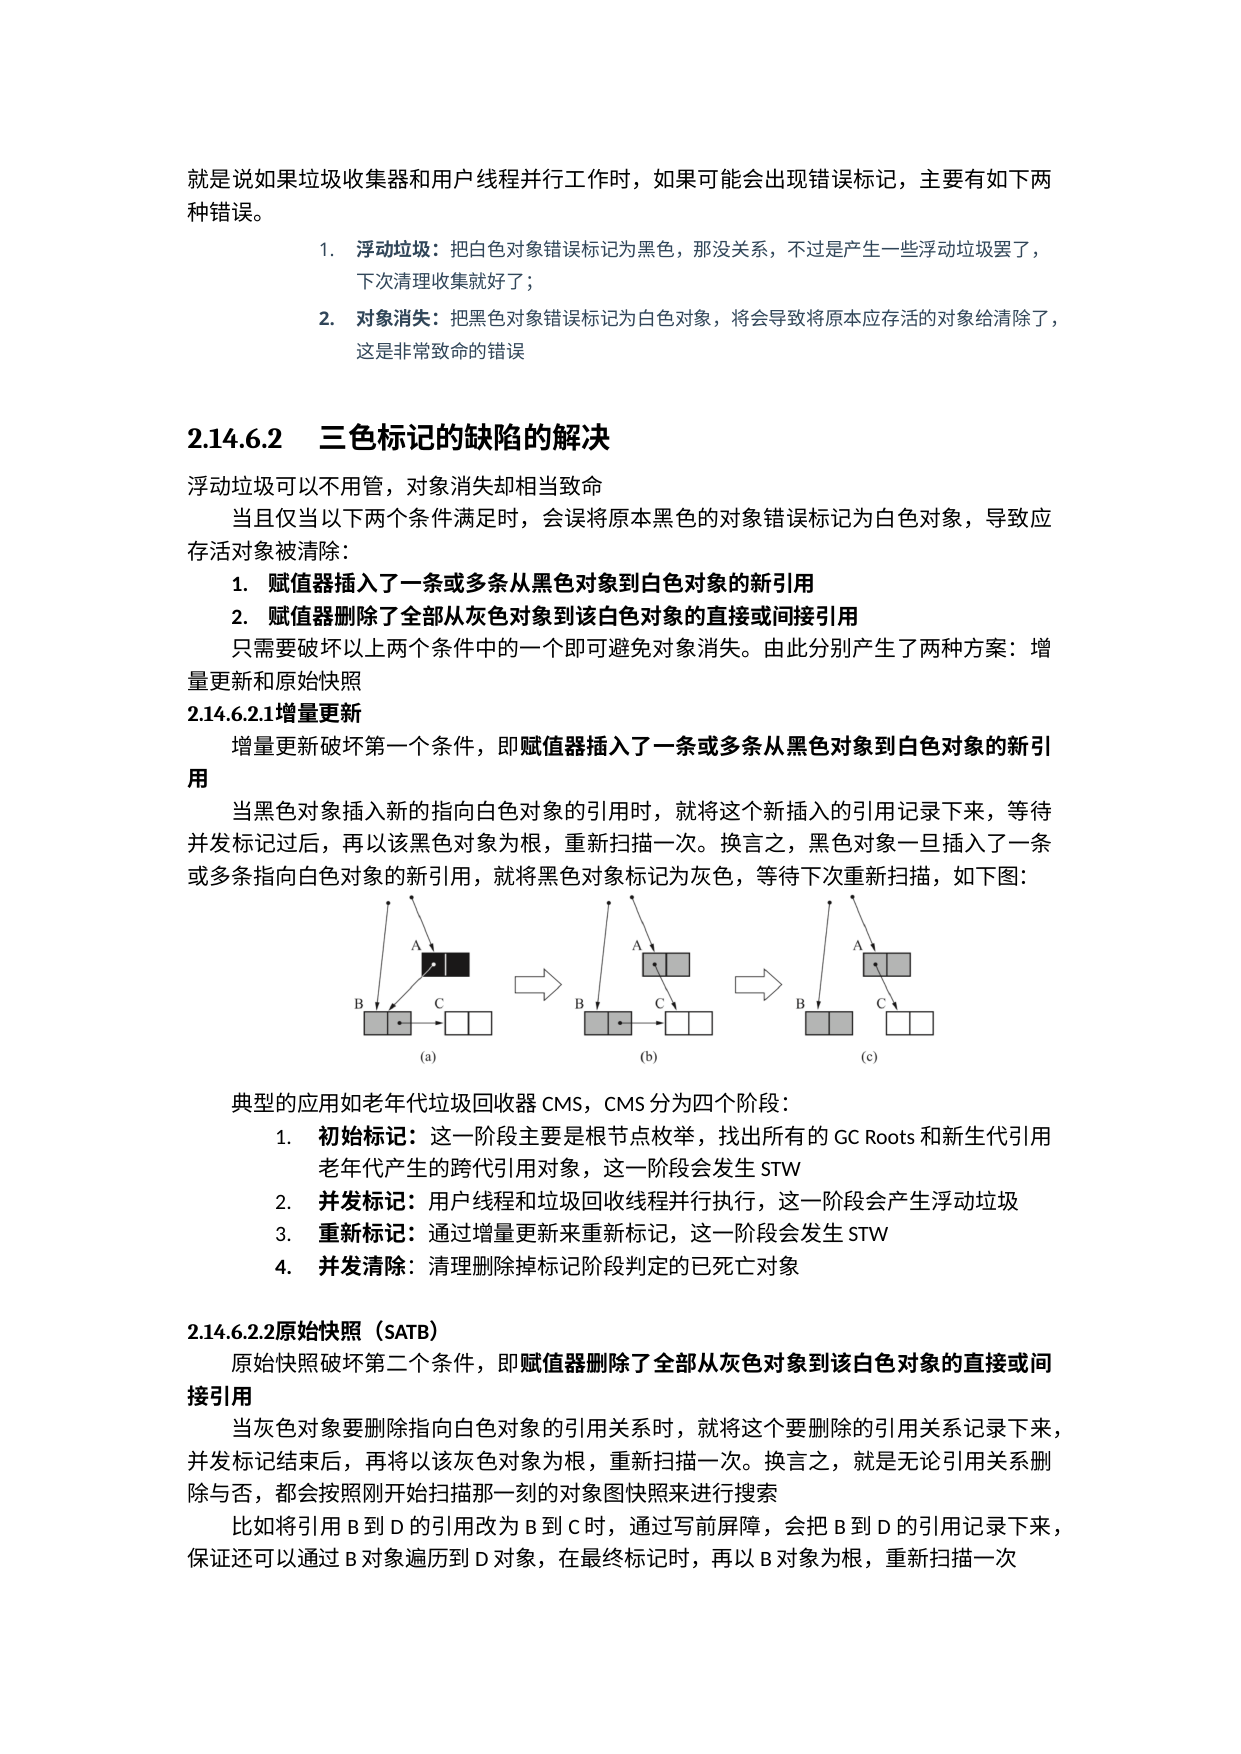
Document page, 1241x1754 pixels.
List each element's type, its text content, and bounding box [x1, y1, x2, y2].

text 当灰色对象要删除指向白色对象的引用关系时，就将这个要删除的引用关系记录下来，并发标记结束后，再将以该灰色对象为根，重新扫描一次。换言之，就是无论引用关系删除与否，都会按照刚开始扫描那一刻的对象图快照来进行搜索 [187, 1411, 1053, 1508]
text 当黑色对象插入新的指向白色对象的引用时，就将这个新插入的引用记录下来，等待并发标记过后，再以该黑色对象为根，重新扫描一次。换言之，黑色对象一旦插入了一条或多条指向白色对象的新引用，就将黑色对象标记为灰色，等待下次重新扫描，如下图： [187, 793, 1053, 891]
text 只需要破坏以上两个条件中的一个即可避免对象消失。由此分别产生了两种方案：增量更新和原始快照 [187, 631, 1053, 696]
text 增量更新破坏第一个条件，即赋值器插入了一条或多条从黑色对象到白色对象的新引用 [187, 728, 1053, 793]
text 增量更新 [187, 696, 1053, 728]
text 比如将引用B到D 的引用改为B到C时，通过写前屏障，会把B到D 的引用记录下来，保证还可以通过B对象遍历到D对象，在最终标记时，再以B对象为根，重新扫描一次 [187, 1508, 1053, 1573]
list 并发标记：用户线程和垃圾回收线程并行执行，这一阶段会产生浮动垃圾 [275, 1183, 1053, 1216]
text 原始快照（SATB） [187, 1313, 1053, 1346]
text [187, 162, 1053, 227]
text 浮动垃圾可以不用管，对象消失却相当致命 [187, 468, 1053, 501]
text 三色标记的缺陷的解决 [187, 403, 1053, 468]
list 对象消失：把黑色对象错误标记为白色对象，将会导致将原本应存活的对象给清除了，这是非常致命的错误 [319, 301, 1053, 366]
list 赋值器插入了一条或多条从黑色对象到白色对象的新引用 [231, 566, 1053, 598]
picture [346, 891, 939, 1066]
text 典型的应用如老年代垃圾回收器CMS，CMS分为四个阶段： [187, 1086, 1053, 1118]
list 并发清除：清理删除掉标记阶段判定的已死亡对象 [275, 1248, 1053, 1281]
list 重新标记：通过增量更新来重新标记，这一阶段会发生STW [275, 1216, 1053, 1248]
text 当且仅当以下两个条件满足时，会误将原本黑色的对象错误标记为白色对象，导致应存活对象被清除： [187, 501, 1053, 566]
list 初始标记：这一阶段主要是根节点枚举，找出所有的GC Roots和新生代引用老年代产生的跨代引用对象，这一阶段会发生STW [275, 1118, 1053, 1183]
list 赋值器删除了全部从灰色对象到该白色对象的直接或间接引用 [231, 598, 1053, 631]
text 原始快照破坏第二个条件，即赋值器删除了全部从灰色对象到该白色对象的直接或间接引用 [187, 1346, 1053, 1411]
list 浮动垃圾：把白色对象错误标记为黑色，那没关系，不过是产生一些浮动垃圾罢了，下次清理收集就好了； [319, 232, 1053, 297]
